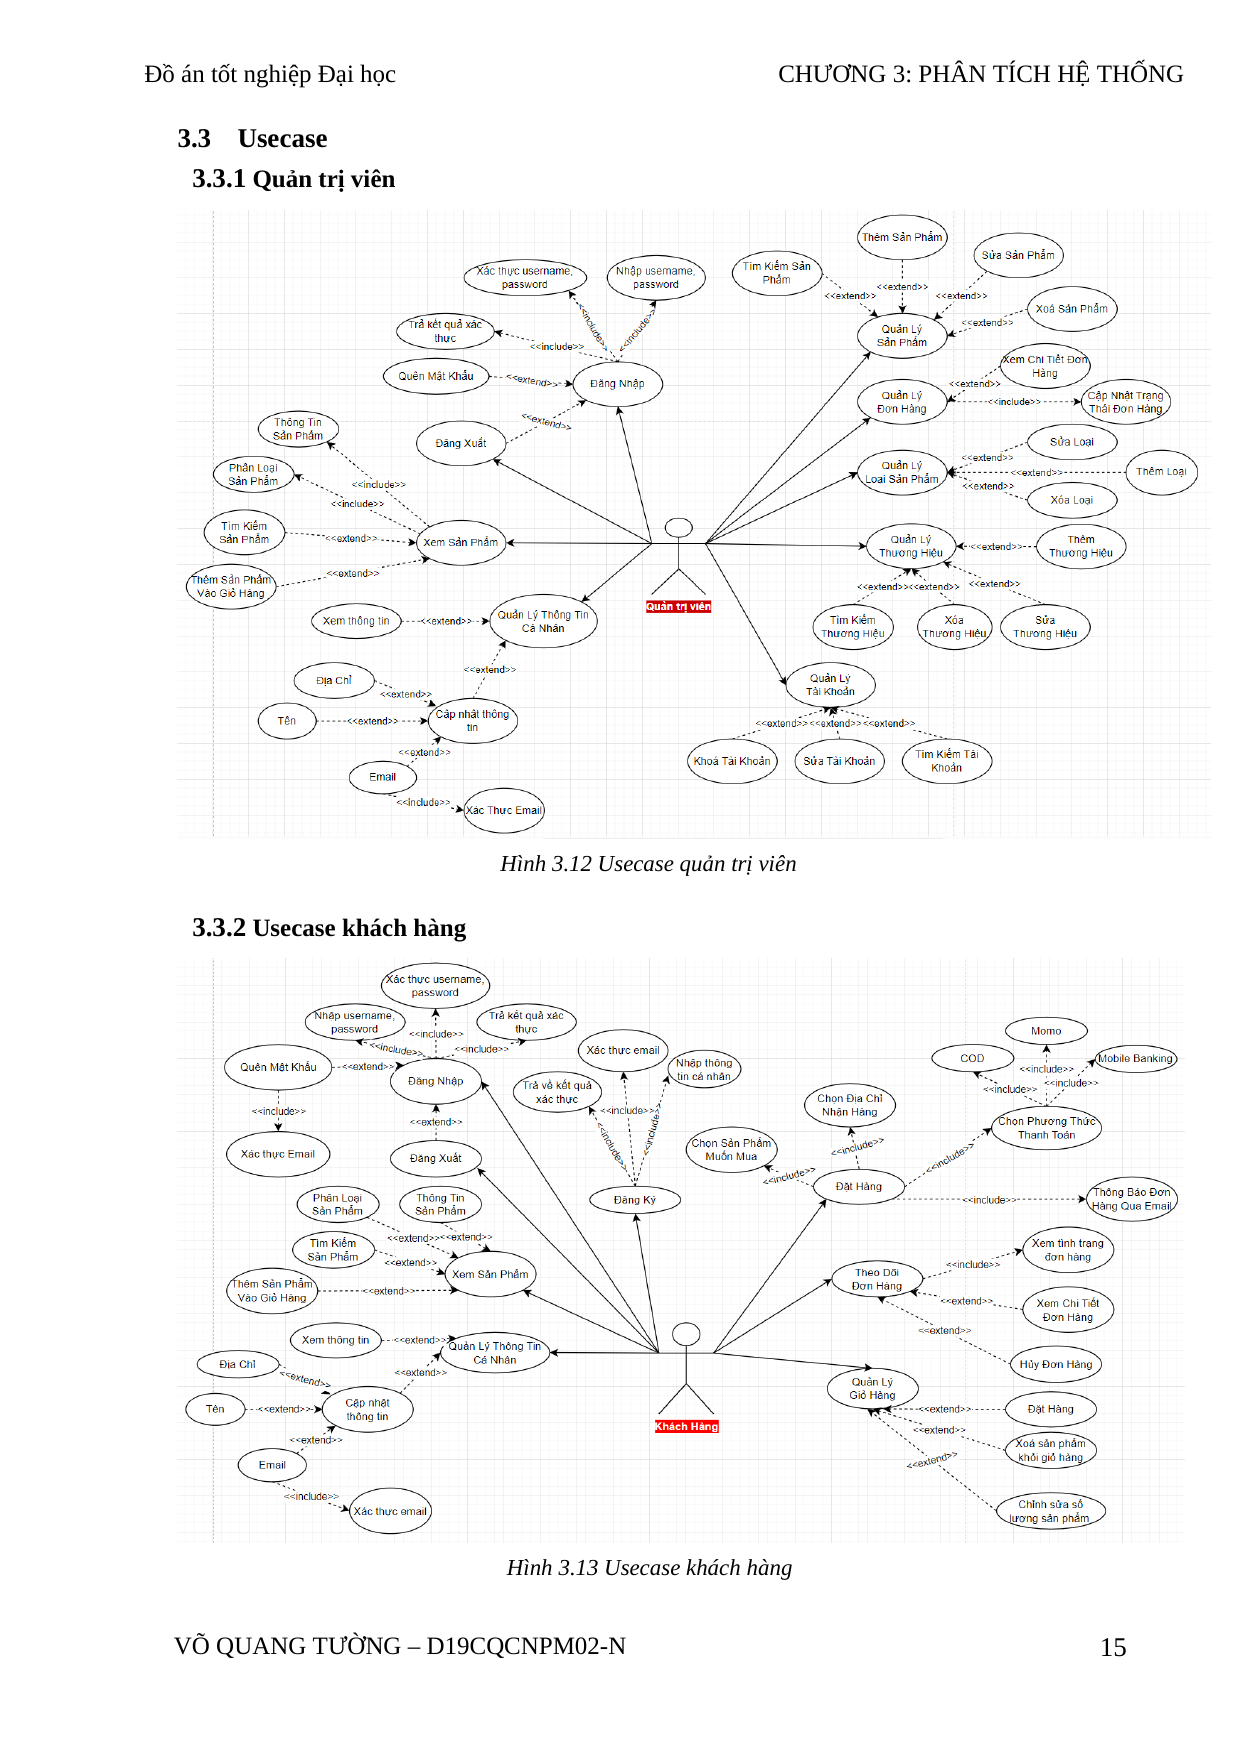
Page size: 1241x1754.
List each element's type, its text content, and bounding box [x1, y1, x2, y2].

subtitle Usecase khách hàng [192, 911, 1122, 942]
picture [177, 958, 1185, 1543]
subtitle Usecase [177, 122, 1122, 153]
subtitle Quản trị viên [192, 162, 1122, 193]
picture [177, 210, 1212, 839]
